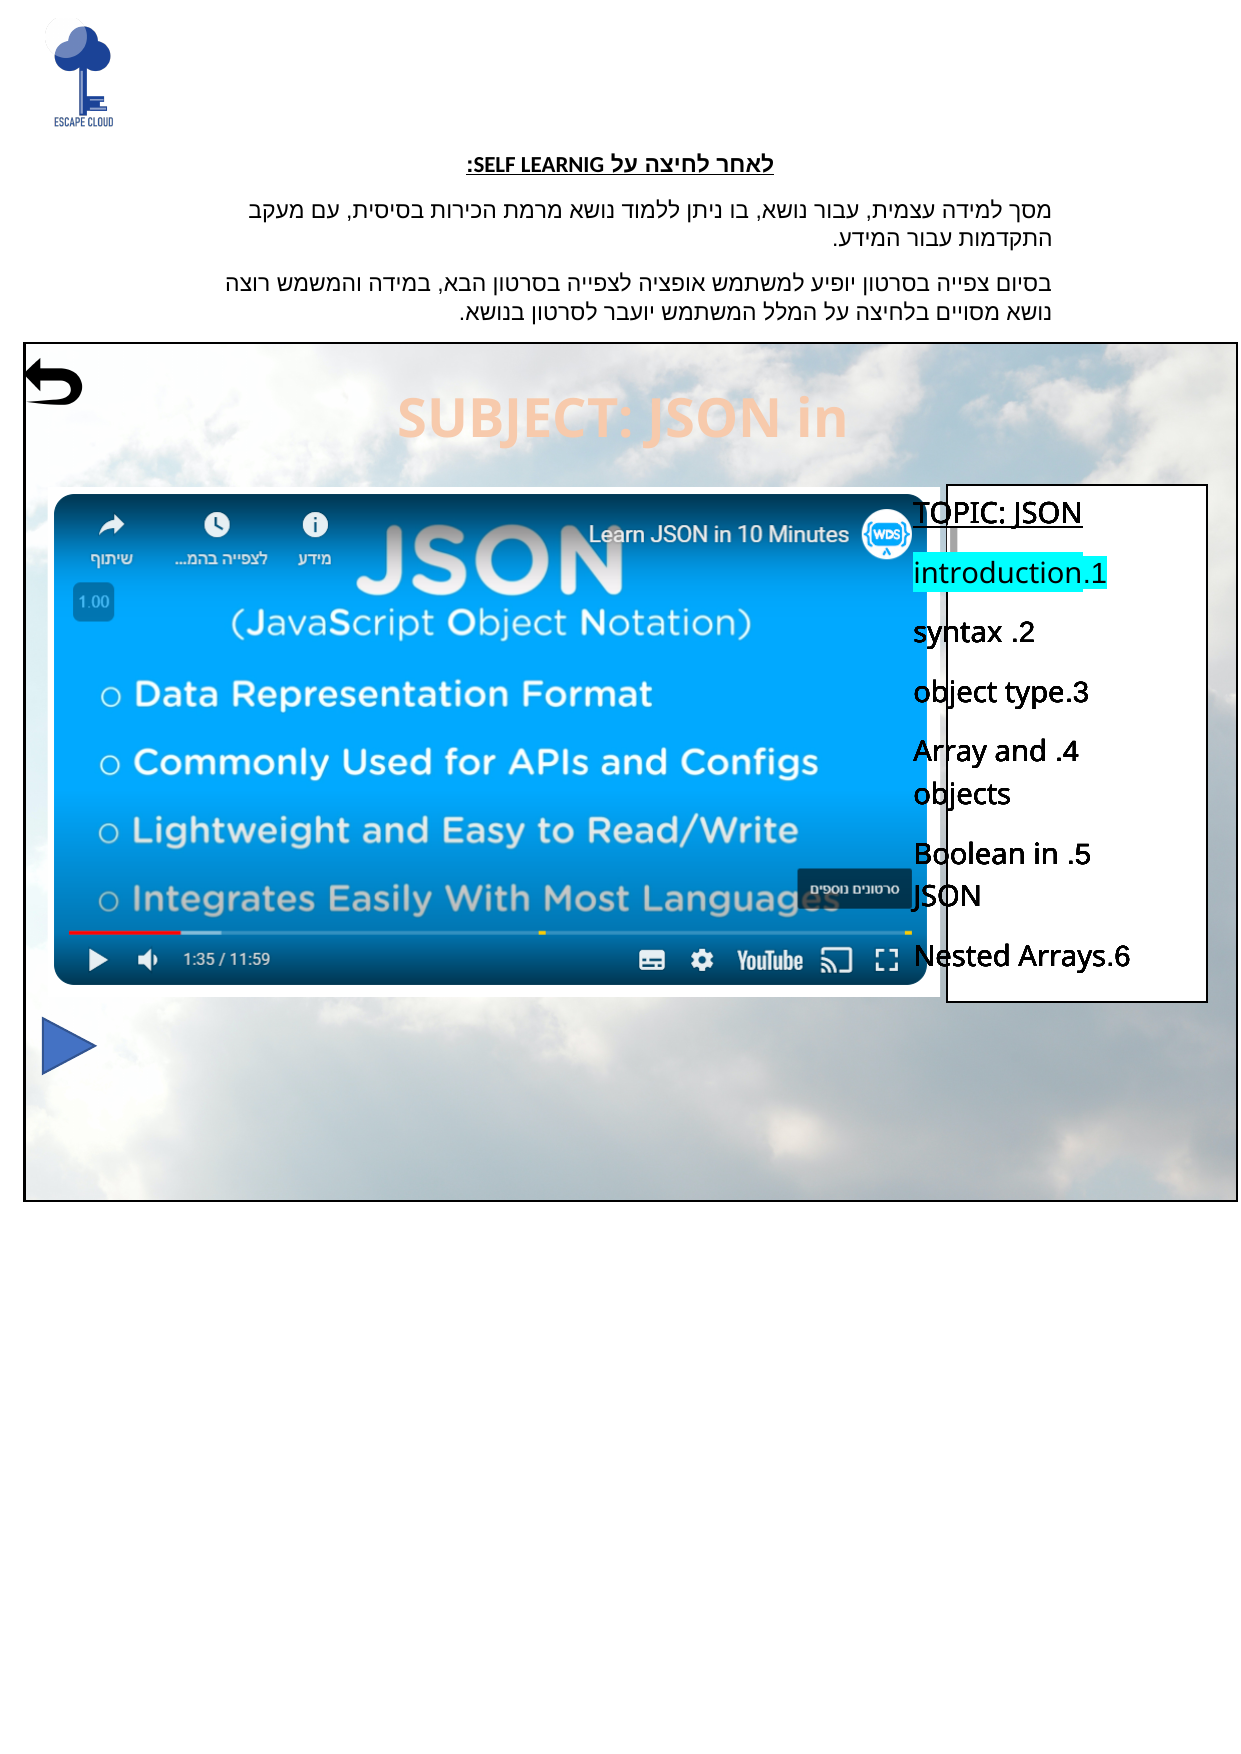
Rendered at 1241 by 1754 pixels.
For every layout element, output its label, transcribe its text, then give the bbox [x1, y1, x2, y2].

picture [19, 344, 1236, 1200]
picture [28, 18, 133, 132]
text מסך למידה עצמית, עבור נושא, בו ניתן ללמוד נושא מרמת הכירות בסיסית, עם מעקב התקדמות עבור המידע. [187, 197, 1053, 252]
text בסיום צפייה בסרטון יופיע למשתמש אופציה לצפייה בסרטון הבא, במידה והמשמש רוצה נושא מסויים בלחיצה על המלל המשתמש יועבר לסרטון בנושא. [187, 270, 1053, 325]
text לאחר לחיצה על SELF LEARNIG: [187, 150, 1053, 178]
